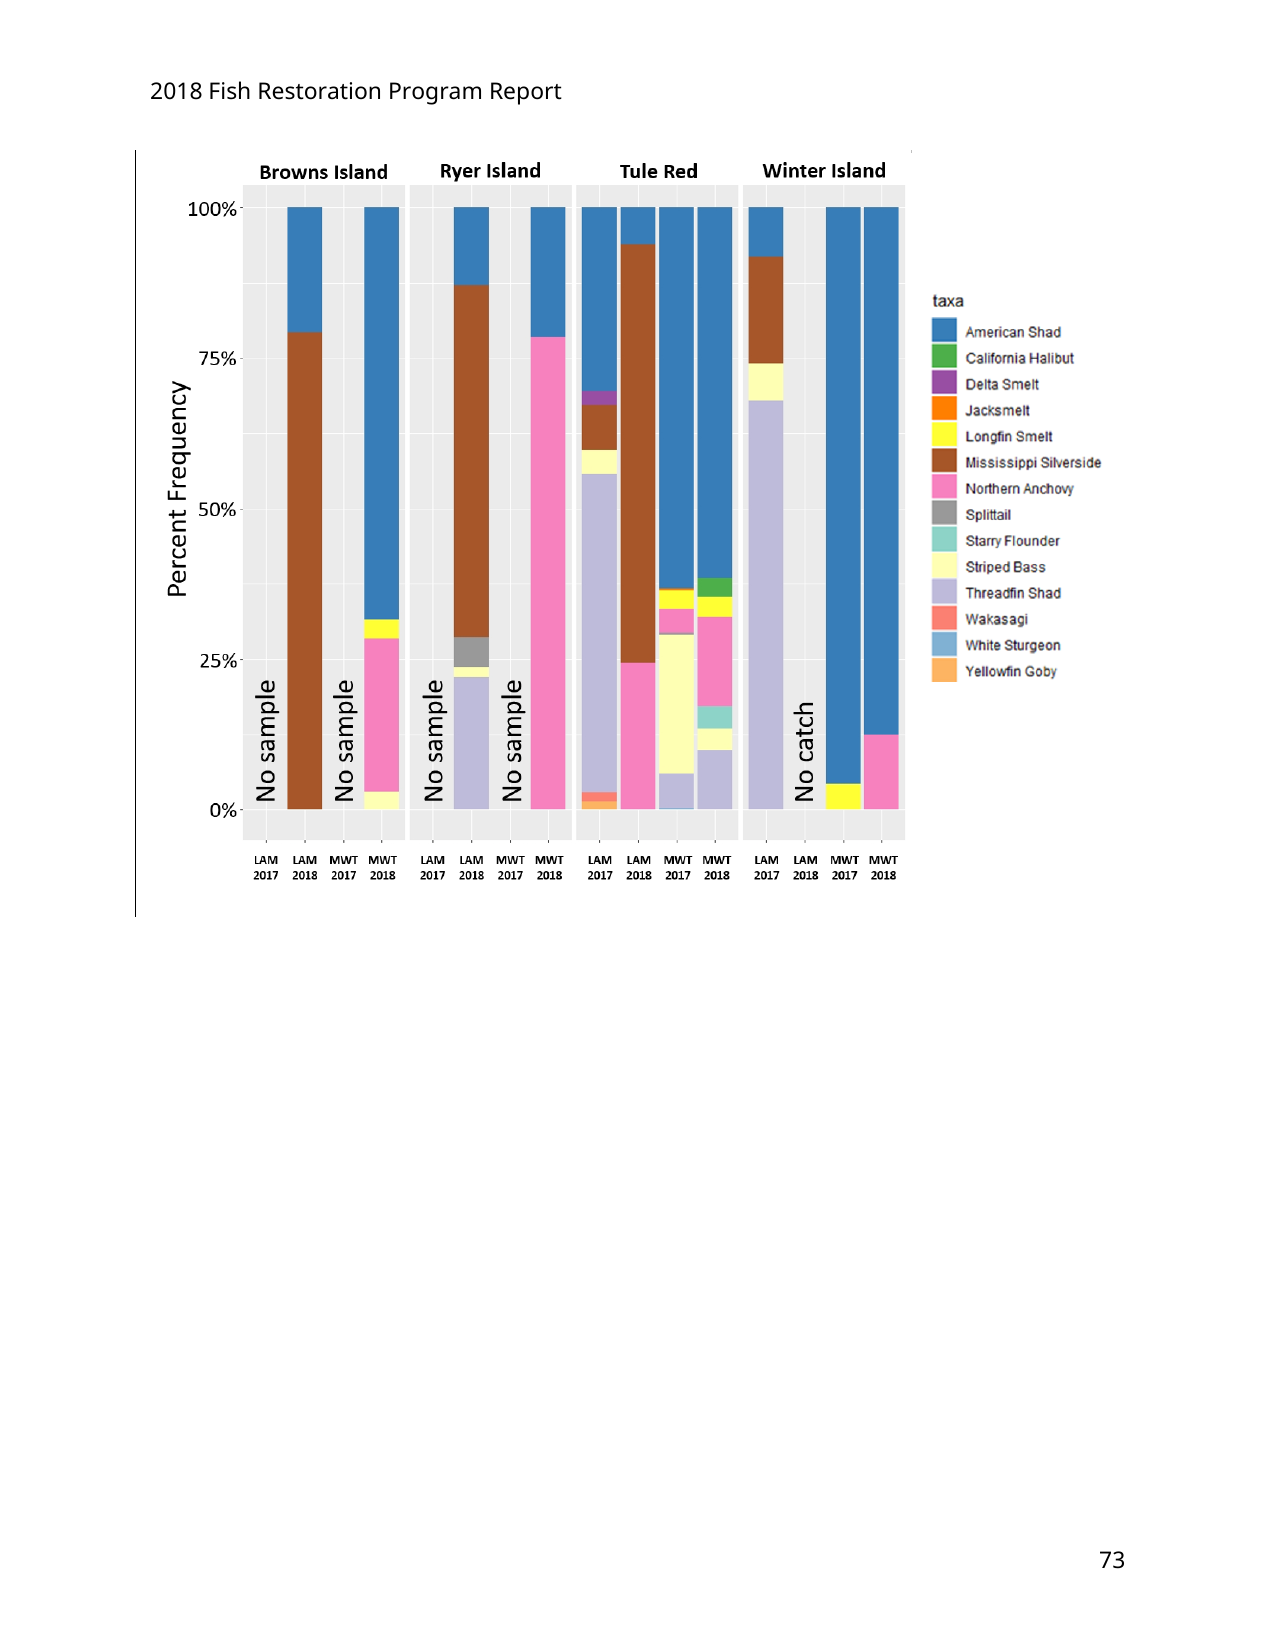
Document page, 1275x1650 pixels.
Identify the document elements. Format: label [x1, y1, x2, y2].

picture [150, 150, 1125, 918]
